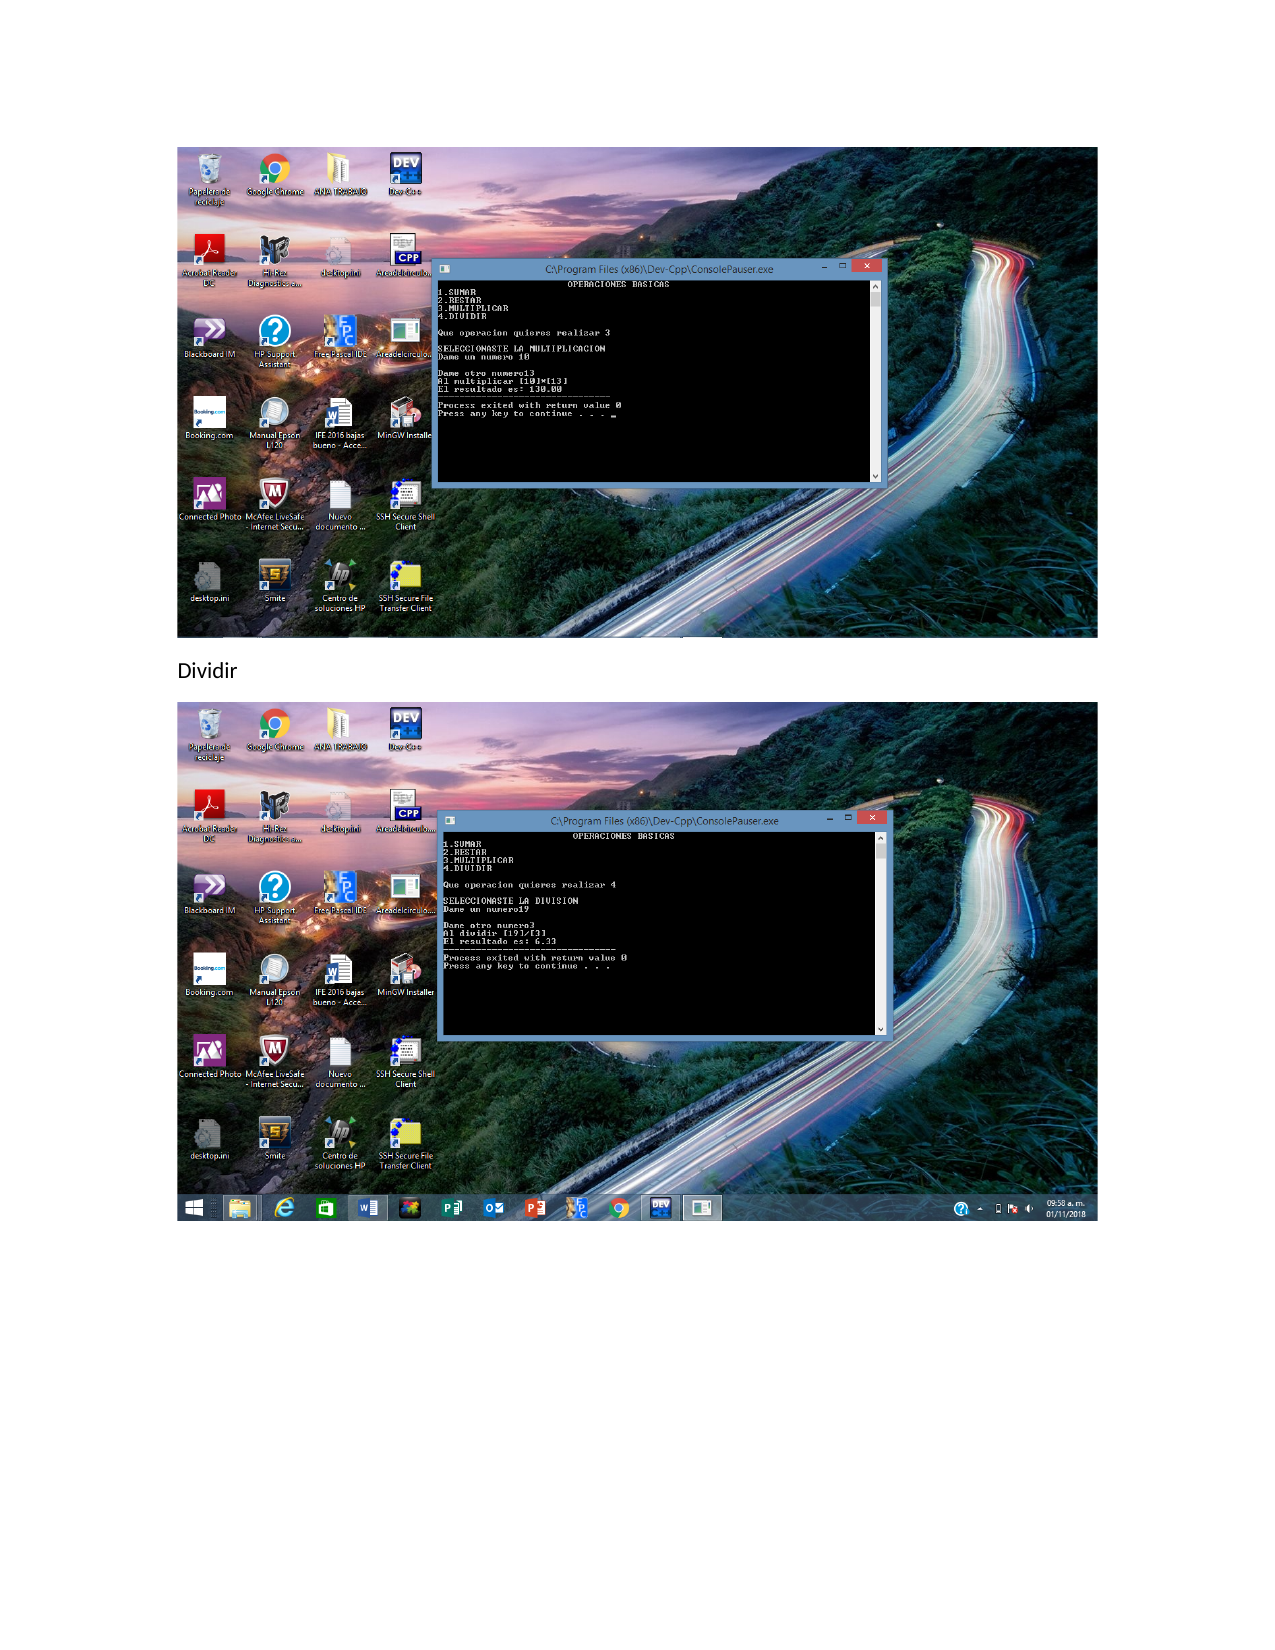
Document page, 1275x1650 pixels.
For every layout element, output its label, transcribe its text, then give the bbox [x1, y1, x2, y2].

picture [177, 147, 1098, 638]
text Dividir [177, 656, 1098, 684]
picture [177, 702, 1098, 1221]
